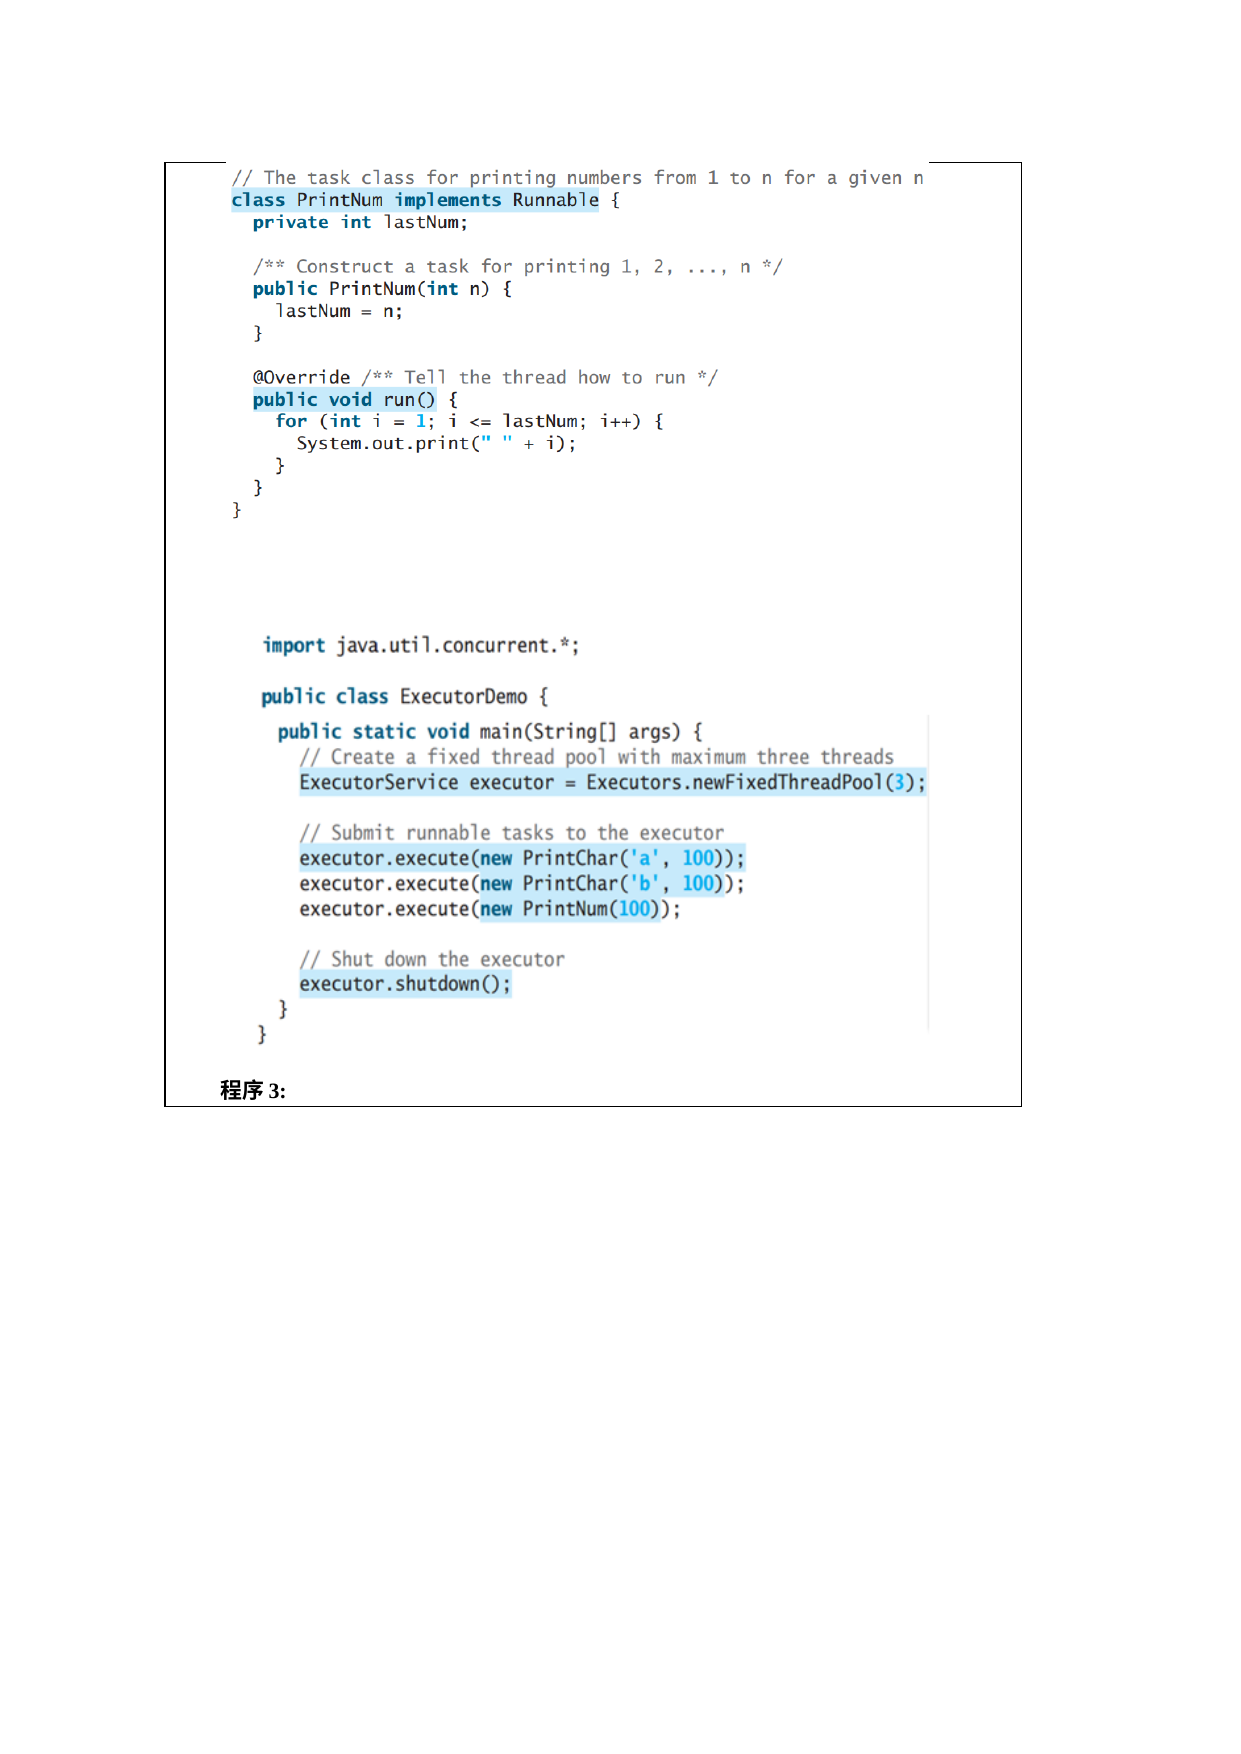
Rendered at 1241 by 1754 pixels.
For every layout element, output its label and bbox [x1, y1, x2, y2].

picture [254, 617, 932, 1064]
picture [226, 162, 929, 525]
table_header [166, 163, 1021, 1106]
